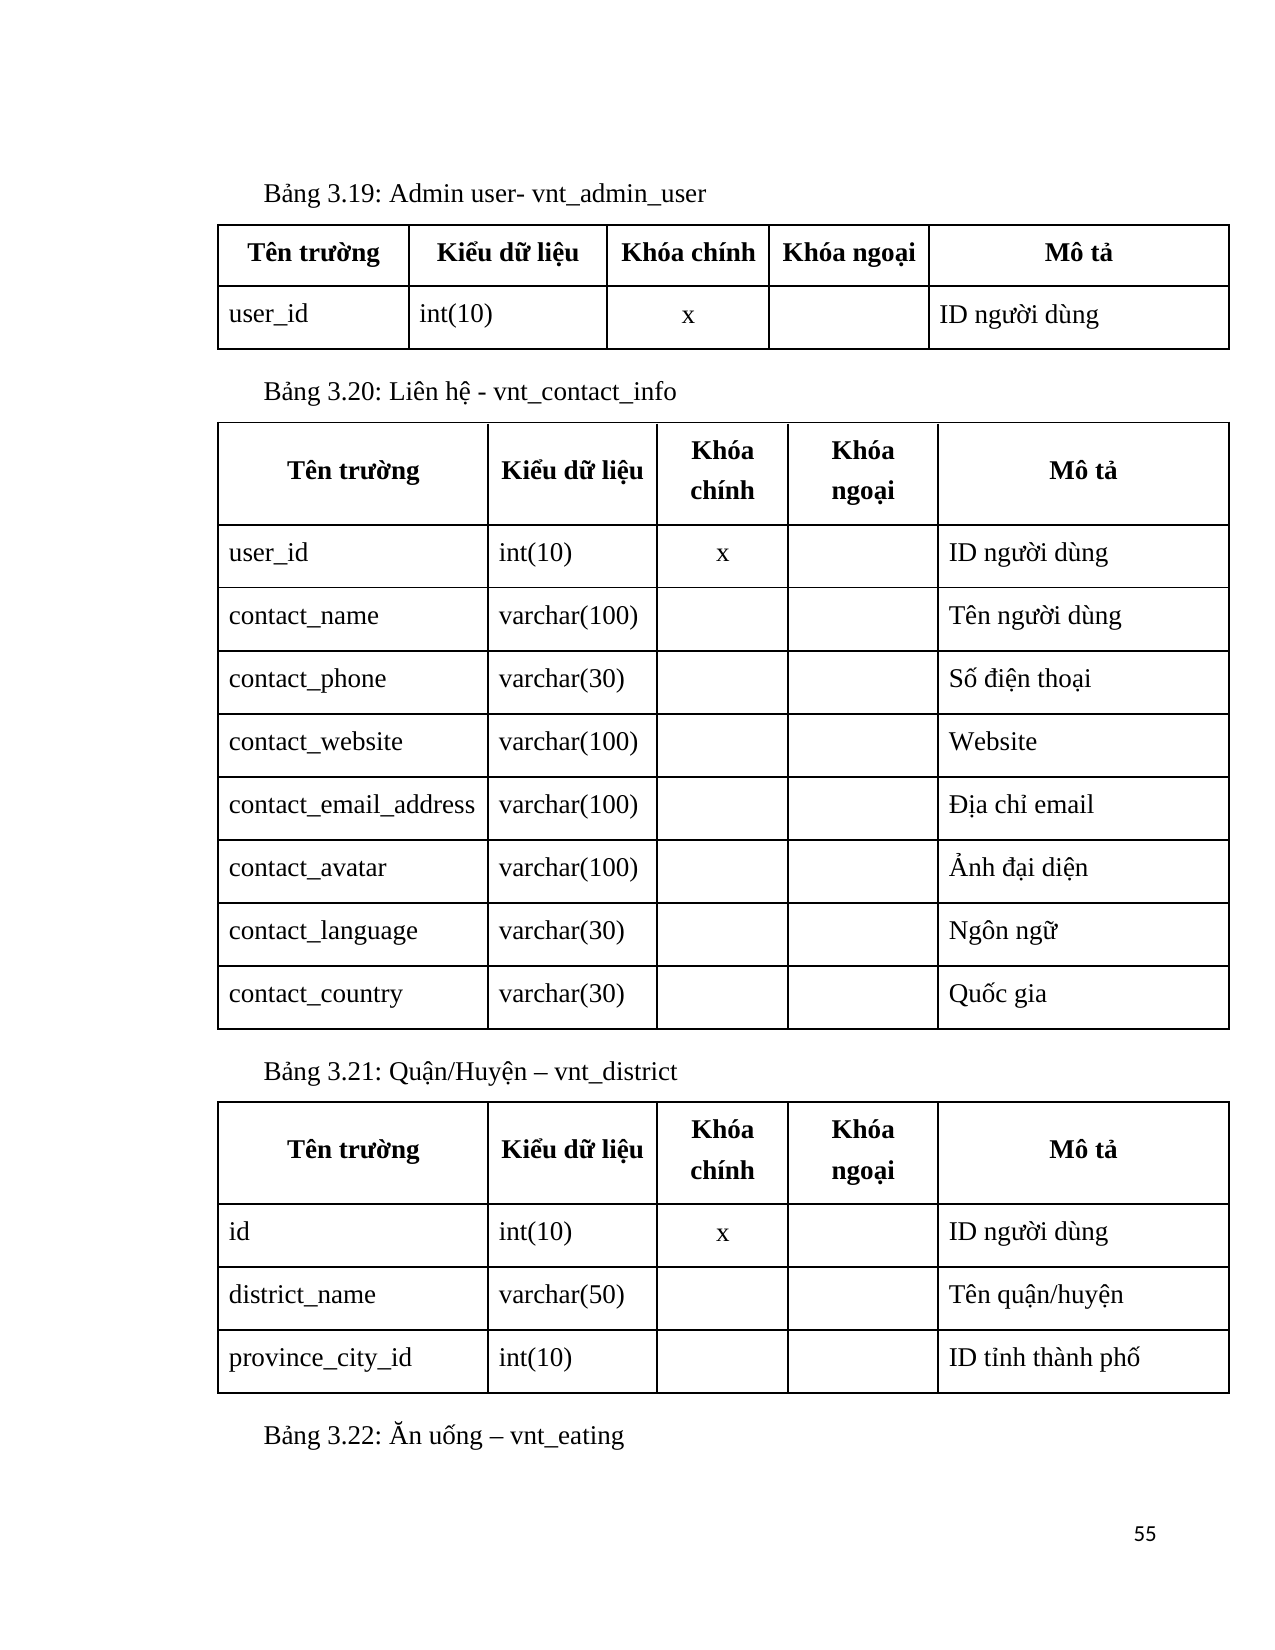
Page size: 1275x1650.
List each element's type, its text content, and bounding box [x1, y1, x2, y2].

table_cell varchar(30) [489, 904, 656, 965]
table_cell Tên người dùng [939, 588, 1228, 650]
table_cell varchar(100) [489, 778, 656, 839]
table_cell [789, 967, 937, 1028]
table_cell [789, 588, 937, 650]
table_cell int(10) [489, 526, 656, 587]
text Bảng 3.19: Admin user- vnt_admin_user [207, 177, 1156, 208]
table_header Khóa chính [658, 423, 788, 524]
table_cell int(10) [410, 287, 606, 348]
table_cell Địa chỉ email [939, 778, 1228, 839]
table_cell x [658, 526, 787, 587]
table_cell Ngôn ngữ [939, 904, 1228, 965]
table_cell contact_avatar [219, 841, 487, 902]
table_cell ID người dùng [939, 526, 1228, 587]
table_header Mô tả [930, 226, 1228, 285]
table_cell varchar(100) [489, 715, 656, 776]
table_cell [658, 778, 787, 839]
table_cell Tên quận/huyện [939, 1268, 1228, 1329]
table_header Tên trường [219, 423, 488, 524]
table_cell [789, 904, 937, 965]
table_cell [789, 841, 937, 902]
table_cell contact_phone [219, 652, 487, 713]
table_header Khóa chính [658, 1103, 787, 1203]
table_cell Số điện thoại [939, 652, 1228, 713]
table_cell [658, 904, 787, 965]
table_cell [658, 841, 787, 902]
table_cell varchar(30) [489, 967, 656, 1028]
table_cell id [219, 1205, 487, 1266]
text Bảng 3.22: Ăn uống – vnt_eating [207, 1419, 1156, 1450]
table_cell varchar(30) [489, 652, 656, 713]
table_cell ID tỉnh thành phố [939, 1331, 1228, 1392]
table_cell ID người dùng [939, 1205, 1228, 1266]
table_header Khóa chính [608, 226, 768, 285]
text Bảng 3.20: Liên hệ - vnt_contact_info [207, 375, 1156, 406]
table_header Mô tả [939, 1103, 1228, 1203]
table_cell Quốc gia [939, 967, 1228, 1028]
table_cell x [658, 1205, 787, 1266]
table_header Khóa ngoại [789, 423, 938, 524]
table_cell district_name [219, 1268, 487, 1329]
table_cell ID người dùng [930, 287, 1228, 348]
table_cell contact_website [219, 715, 487, 776]
table_header Tên trường [219, 1103, 487, 1203]
table_cell [789, 778, 937, 839]
table_header Kiểu dữ liệu [410, 226, 606, 285]
table_cell [789, 652, 937, 713]
table_header Khóa ngoại [770, 226, 928, 285]
table_cell province_city_id [219, 1331, 487, 1392]
table_cell [658, 652, 787, 713]
table_cell varchar(50) [489, 1268, 656, 1329]
table_cell [789, 526, 937, 587]
table_cell [789, 1205, 937, 1266]
table_cell int(10) [489, 1331, 656, 1392]
table_header Tên trường [219, 226, 408, 285]
table_cell x [608, 287, 768, 348]
table_cell user_id [219, 287, 408, 348]
table_header Mô tả [939, 423, 1228, 524]
table_cell user_id [219, 526, 487, 587]
table_cell contact_name [219, 588, 487, 650]
table_header Kiểu dữ liệu [489, 423, 657, 524]
table_cell [789, 715, 937, 776]
table_cell contact_language [219, 904, 487, 965]
table_cell varchar(100) [489, 588, 656, 650]
table_header Kiểu dữ liệu [489, 1103, 656, 1203]
table_cell Website [939, 715, 1228, 776]
table_cell [658, 588, 787, 650]
table_cell [658, 1268, 787, 1329]
table_cell contact_email_address [219, 778, 487, 839]
text Bảng 3.21: Quận/Huyện – vnt_district [207, 1054, 1156, 1086]
table_cell contact_country [219, 967, 487, 1028]
table_cell [658, 967, 787, 1028]
table_cell [770, 287, 928, 348]
table_cell [658, 715, 787, 776]
table_cell [789, 1268, 937, 1329]
table_header Khóa ngoại [789, 1103, 937, 1203]
table_cell [789, 1331, 937, 1392]
table_cell [658, 1331, 787, 1392]
table_cell int(10) [489, 1205, 656, 1266]
table_cell varchar(100) [489, 841, 656, 902]
table_cell Ảnh đại diện [939, 841, 1228, 902]
